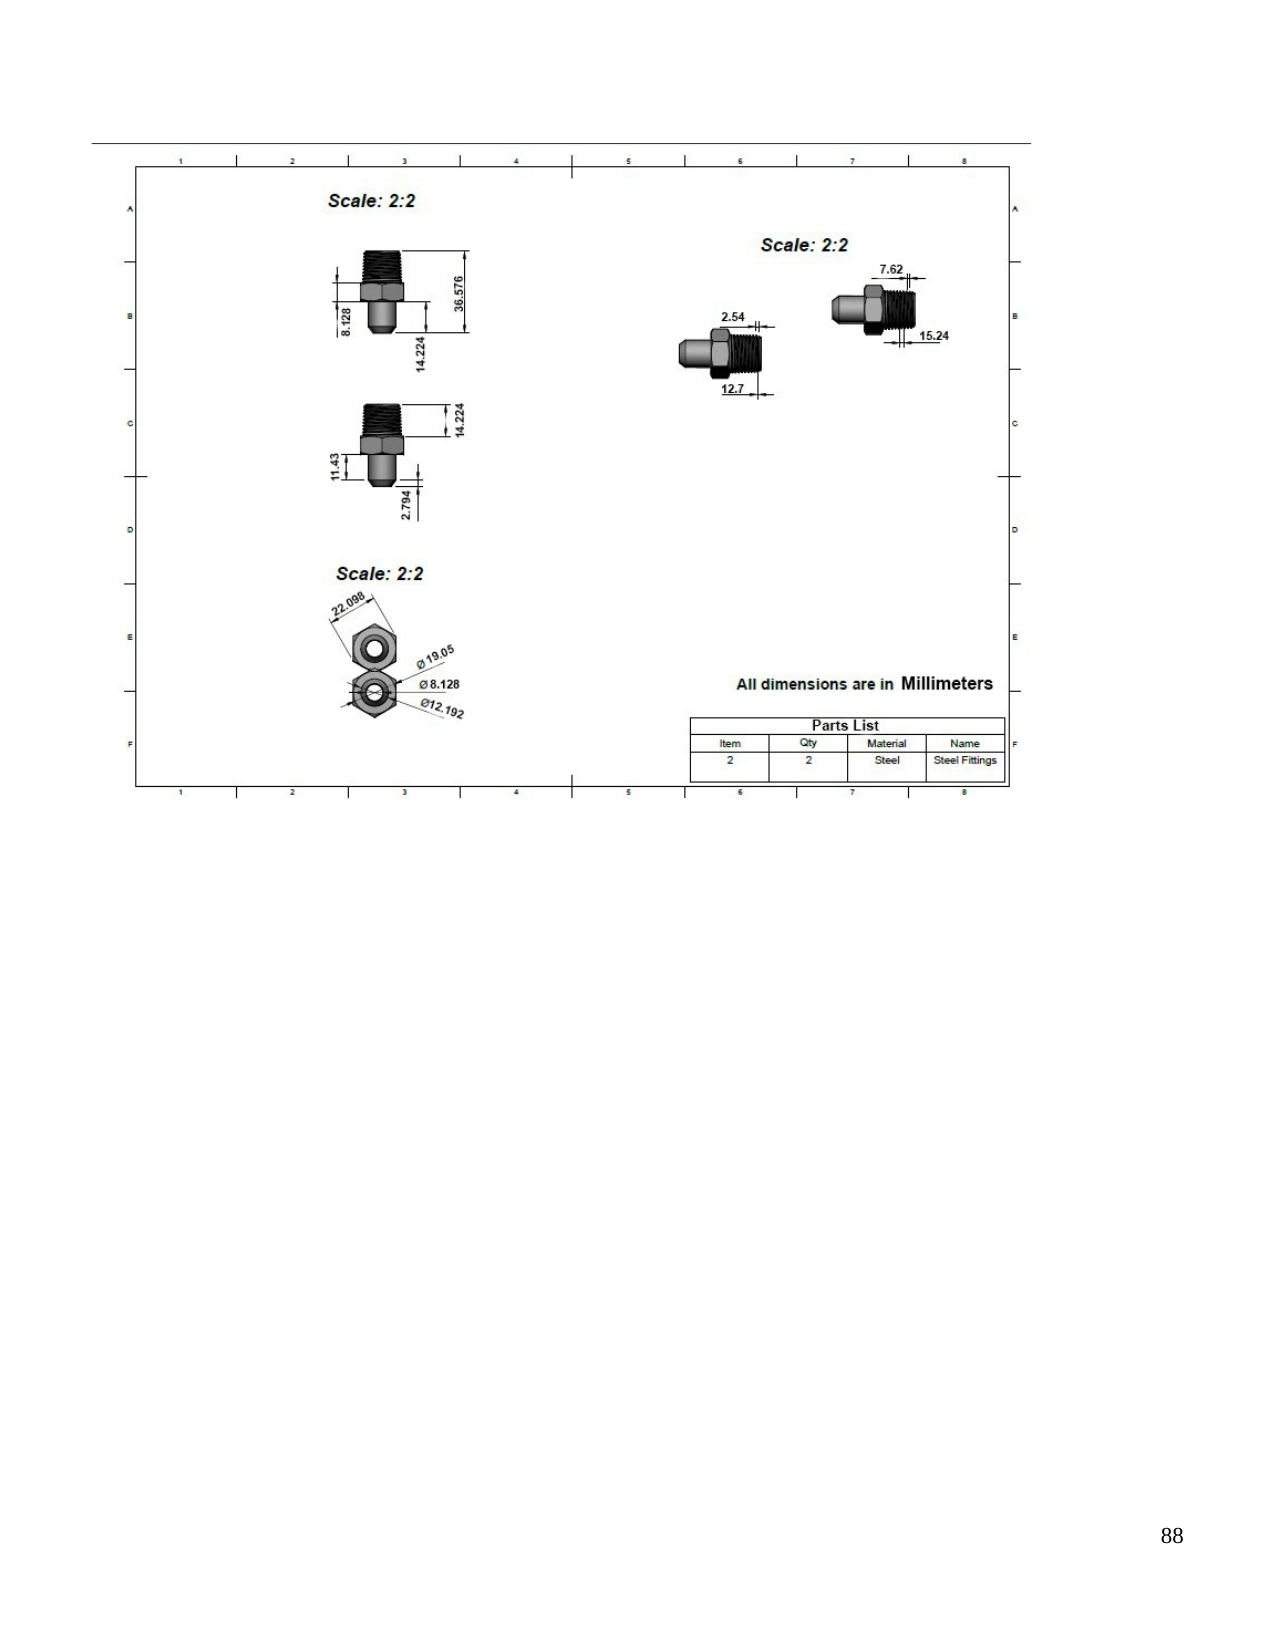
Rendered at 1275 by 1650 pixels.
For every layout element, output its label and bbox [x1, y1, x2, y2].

picture [91, 143, 1032, 807]
